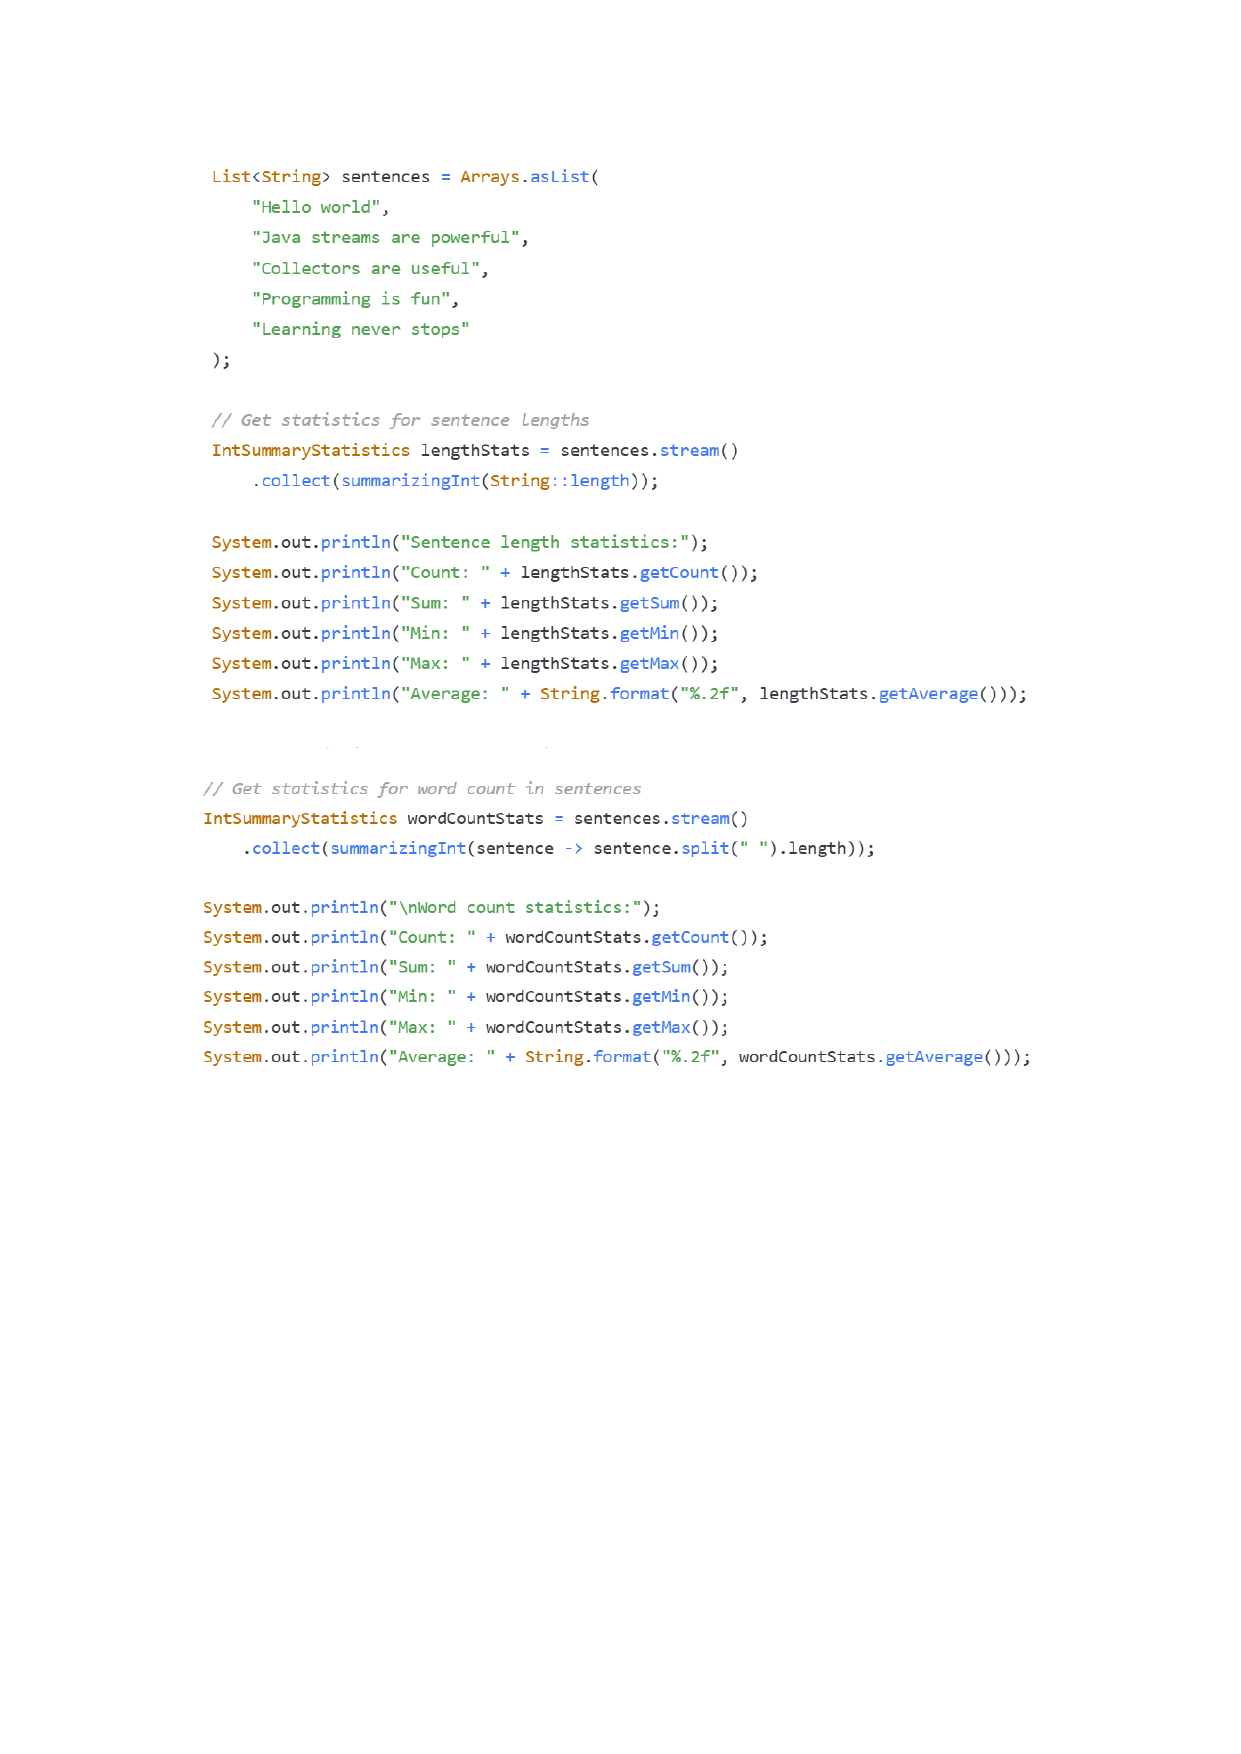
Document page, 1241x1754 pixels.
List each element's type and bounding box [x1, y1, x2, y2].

picture [150, 766, 1091, 1096]
picture [150, 150, 1091, 748]
